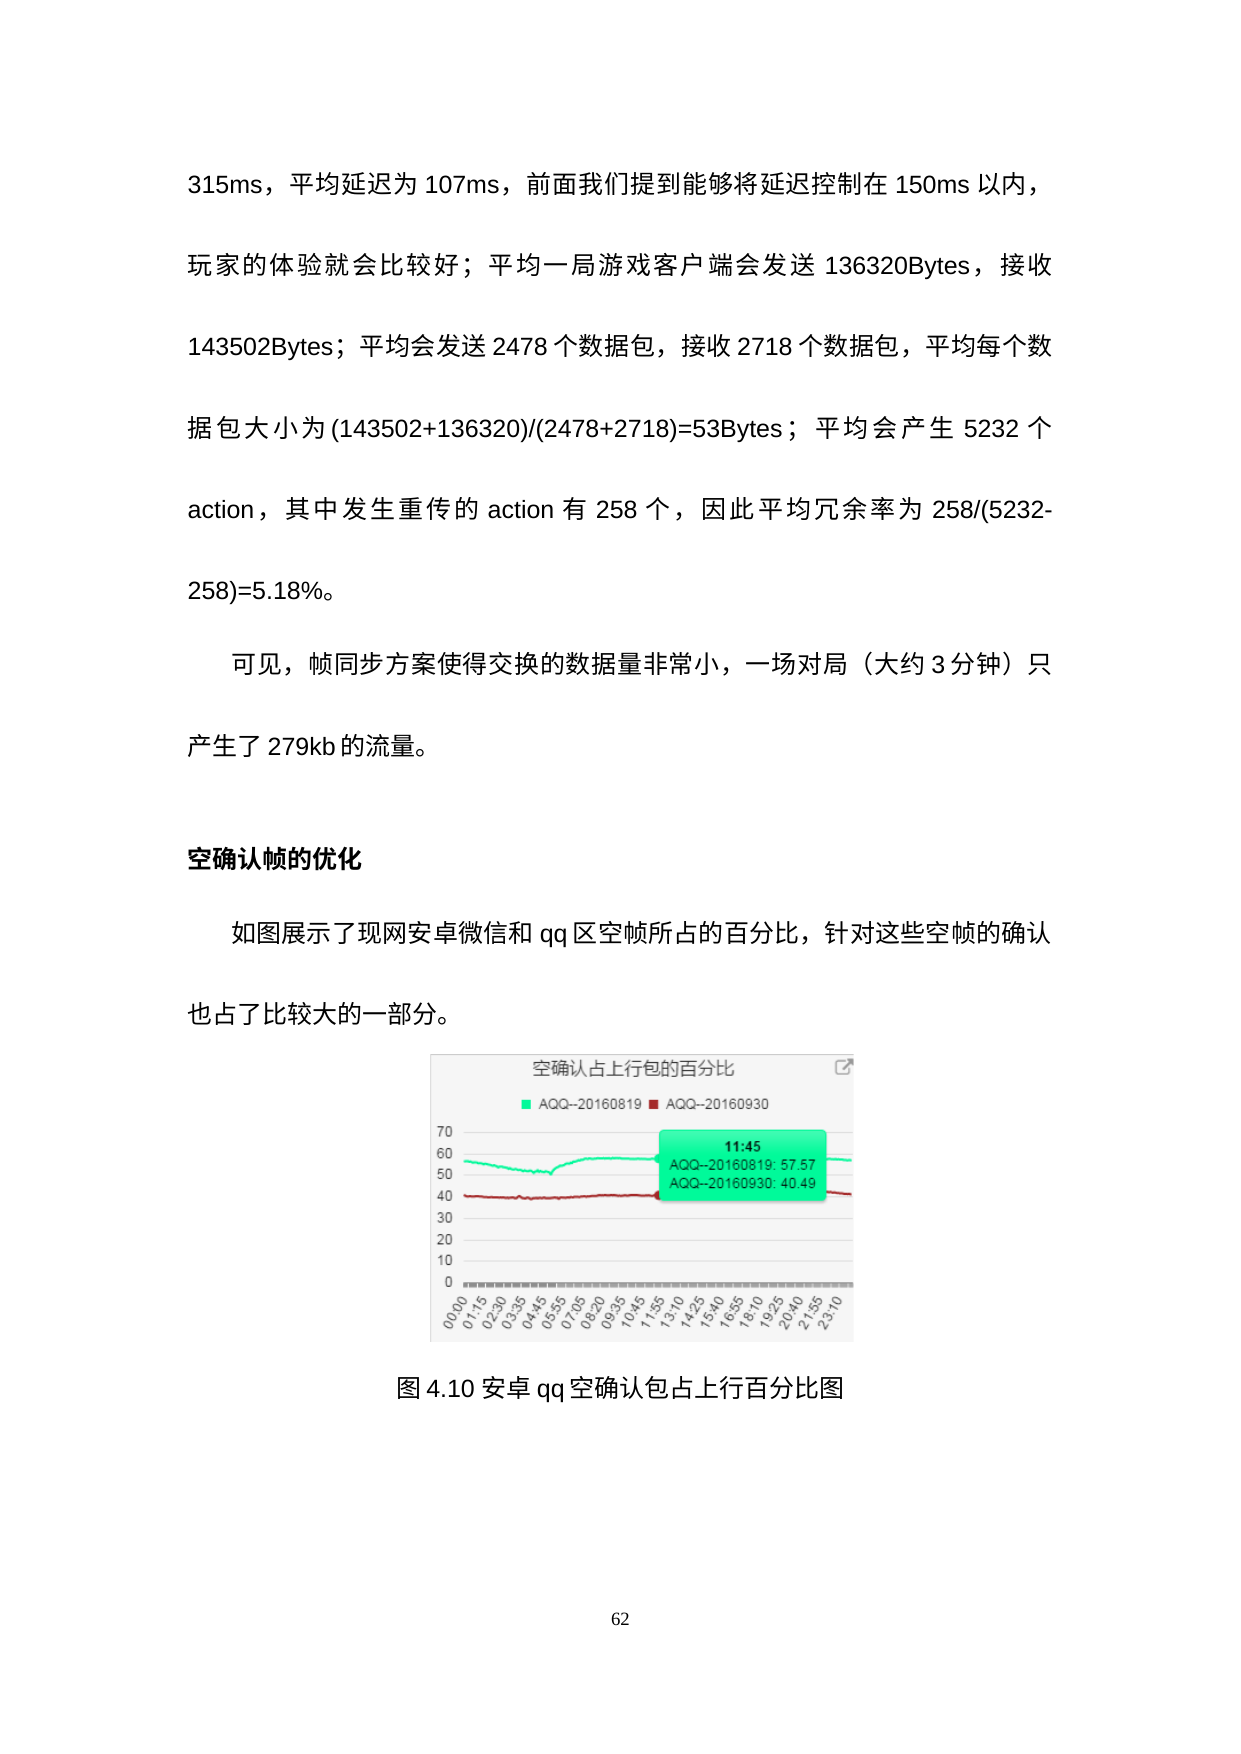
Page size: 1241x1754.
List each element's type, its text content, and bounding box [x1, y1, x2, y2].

text 如图展示了现网安卓微信和qq区空帧所占的百分比，针对这些空帧的确认也占了比较大的一部分。 [187, 899, 1053, 1046]
text 图4.10 安卓qq空确认包占上行百分比图 [187, 1354, 1053, 1419]
text 可见，帧同步方案使得交换的数据量非常小，一场对局（大约3分钟）只产生了279kb的流量。 [187, 630, 1053, 777]
text 空确认帧的优化 [187, 825, 1053, 890]
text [187, 150, 1053, 621]
picture [430, 1054, 854, 1342]
